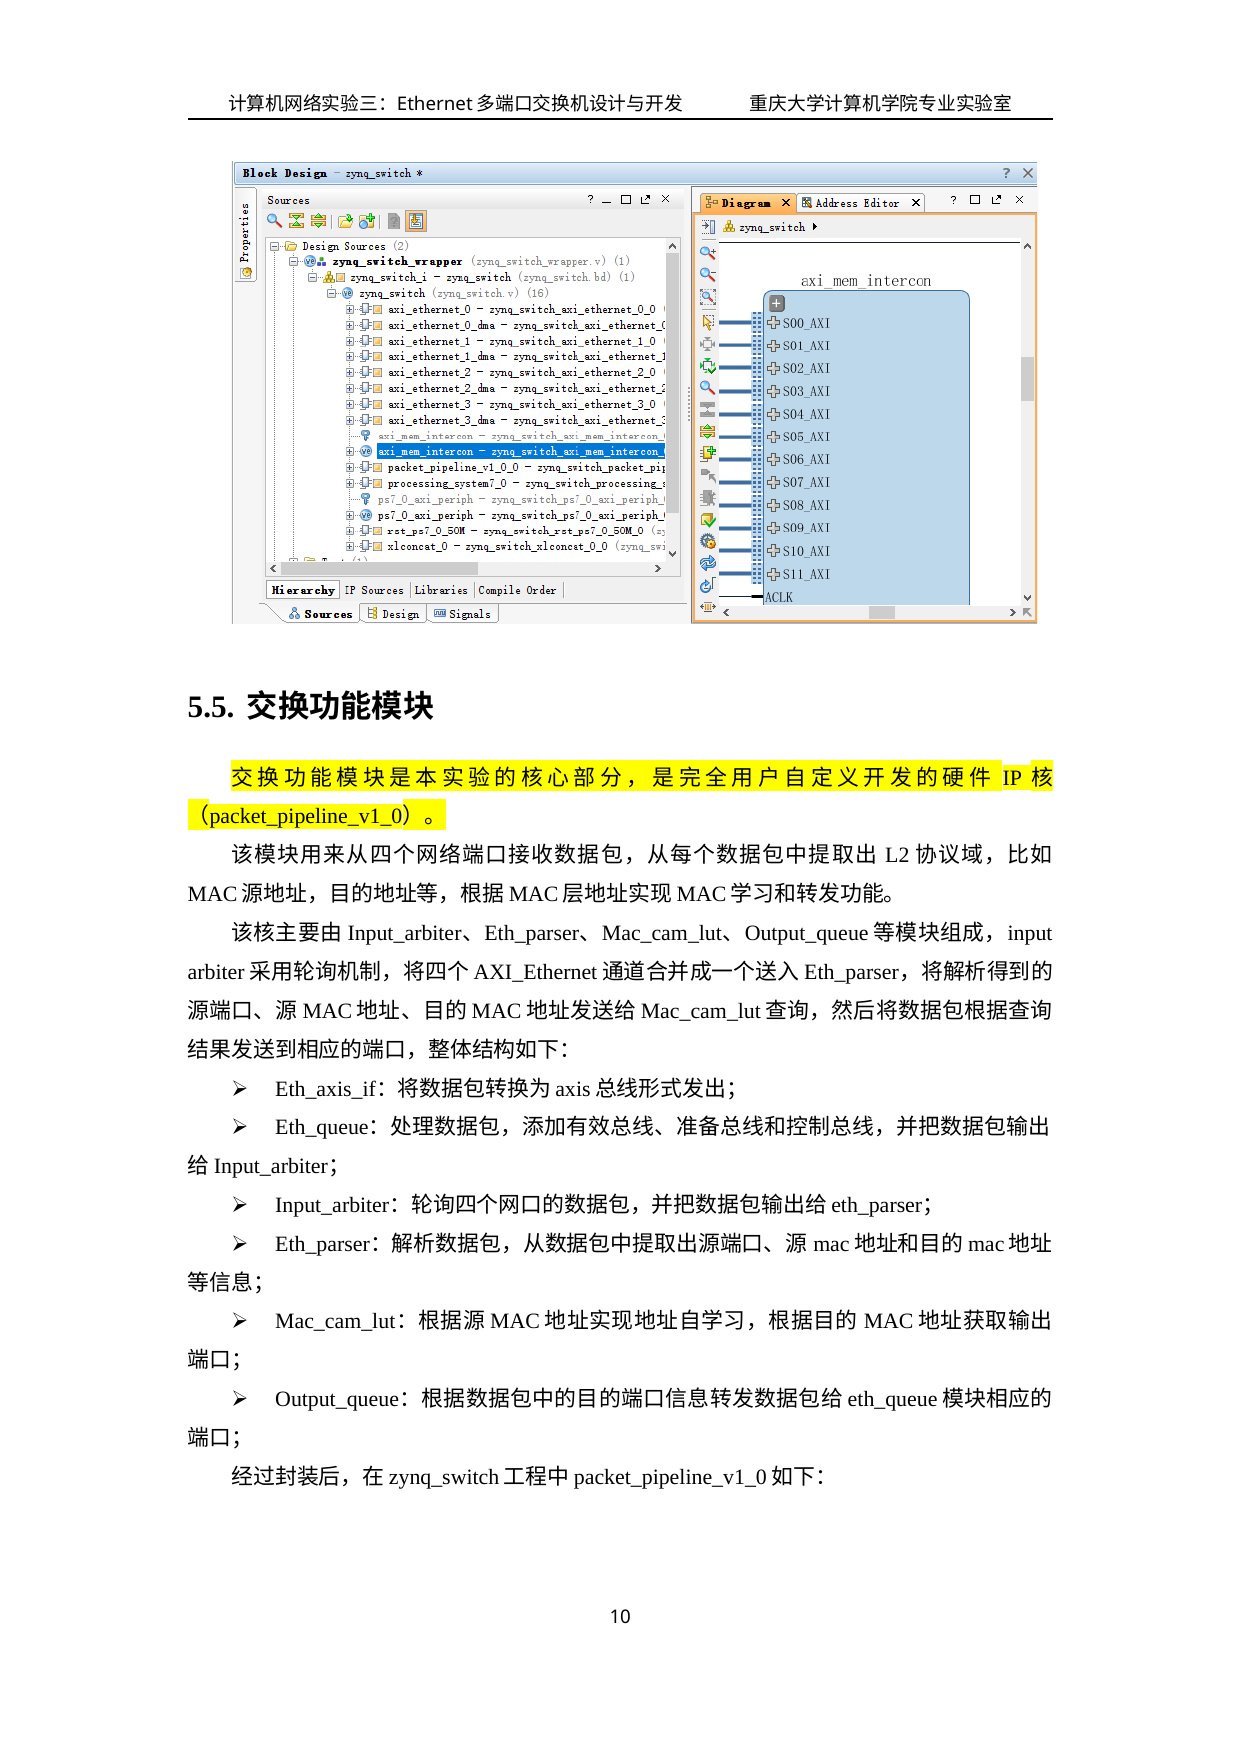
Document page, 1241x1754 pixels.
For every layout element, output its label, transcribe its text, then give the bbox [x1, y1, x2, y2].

picture [231, 161, 1038, 624]
text 经过封装后，在zynq_switch工程中packet_pipeline_v1_0如下： [187, 1458, 1053, 1491]
text 该模块用来从四个网络端口接收数据包，从每个数据包中提取出L2协议域，比如MAC源地址，目的地址等，根据MAC层地址实现MAC学习和转发功能。 [187, 837, 1053, 908]
list Eth_axis_if：将数据包转换为axis总线形式发出； [187, 1070, 1053, 1103]
text 该核主要由Input_arbiter、Eth_parser、Mac_cam_lut、Output_queue等模块组成，input arbiter采用轮询机制，将四个AXI_Ethernet通道合并成一个送入Eth_parser，将解析得到的源端口、源MAC地址、目的MAC地址发送给Mac_cam_lut查询，然后将数据包根据查询结果发送到相应的端口，整体结构如下： [187, 914, 1053, 1064]
list Eth_queue：处理数据包，添加有效总线、准备总线和控制总线，并把数据包输出给Input_arbiter； [187, 1109, 1053, 1180]
list Output_queue：根据数据包中的目的端口信息转发数据包给eth_queue模块相应的端口； [187, 1381, 1053, 1452]
list Input_arbiter：轮询四个网口的数据包，并把数据包输出给eth_parser； [187, 1187, 1053, 1219]
list Eth_parser：解析数据包，从数据包中提取出源端口、源mac地址和目的mac地址等信息； [187, 1225, 1053, 1297]
list Mac_cam_lut：根据源MAC地址实现地址自学习，根据目的MAC地址获取输出端口； [187, 1303, 1053, 1374]
subtitle 交换功能模块 [187, 671, 1053, 736]
text 交换功能模块是本实验的核心部分，是完全用户自定义开发的硬件IP核（packet_pipeline_v1_0）。 [187, 759, 1053, 831]
